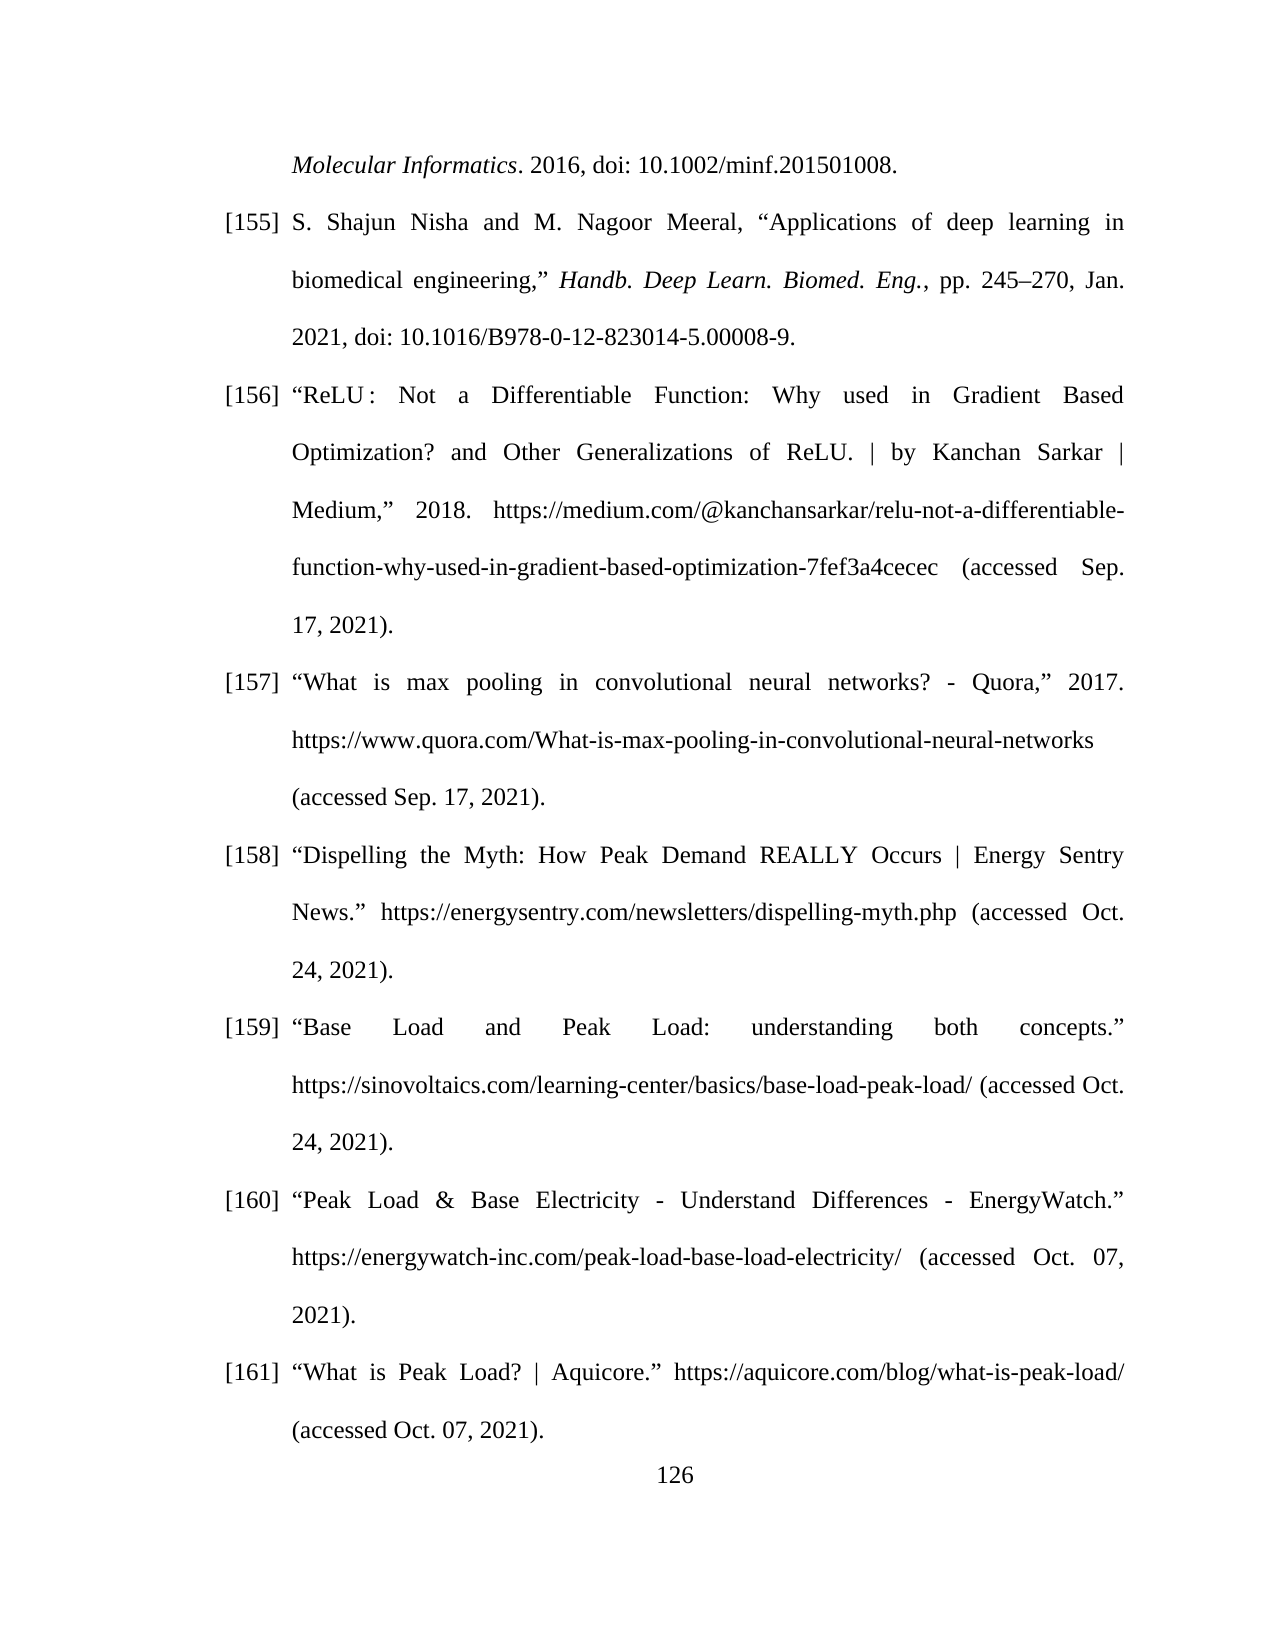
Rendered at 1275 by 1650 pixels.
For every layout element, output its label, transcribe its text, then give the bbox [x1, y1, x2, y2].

text [155] S. Shajun Nisha and M. Nagoor Meeral, “Applications of deep learning in biomedical engineering,” Handb. Deep Learn. Biomed. Eng., pp. 245–270, Jan. 2021, doi: 10.1016/B978-0-12-823014-5.00008-9. [225, 207, 1125, 351]
text [161] “What is Peak Load? | Aquicore.” https://aquicore.com/blog/what-is-peak-load/ (accessed Oct. 07, 2021). [225, 1357, 1125, 1444]
text [157] “What is max pooling in convolutional neural networks? - Quora,” 2017. https://www.quora.com/What-is-max-pooling-in-convolutional-neural-networks (accessed Sep. 17, 2021). [225, 667, 1125, 811]
text [160] “Peak Load & Base Electricity - Understand Differences - EnergyWatch.” https://energywatch-inc.com/peak-load-base-load-electricity/ (accessed Oct. 07, 2021). [225, 1185, 1125, 1329]
text [156] “ReLU : Not a Differentiable Function: Why used in Gradient Based Optimization? and Other Generalizations of ReLU. | by Kanchan Sarkar | Medium,” 2018. https://medium.com/@kanchansarkar/relu-not-a-differentiable-function-why-used-in-gradient-based-optimization-7fef3a4cecec (accessed Sep. 17, 2021). [225, 380, 1125, 639]
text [225, 150, 1125, 179]
text [159] “Base Load and Peak Load: understanding both concepts.” https://sinovoltaics.com/learning-center/basics/base-load-peak-load/ (accessed Oct. 24, 2021). [225, 1012, 1125, 1156]
text [158] “Dispelling the Myth: How Peak Demand REALLY Occurs | Energy Sentry News.” https://energysentry.com/newsletters/dispelling-myth.php (accessed Oct. 24, 2021). [225, 840, 1125, 984]
